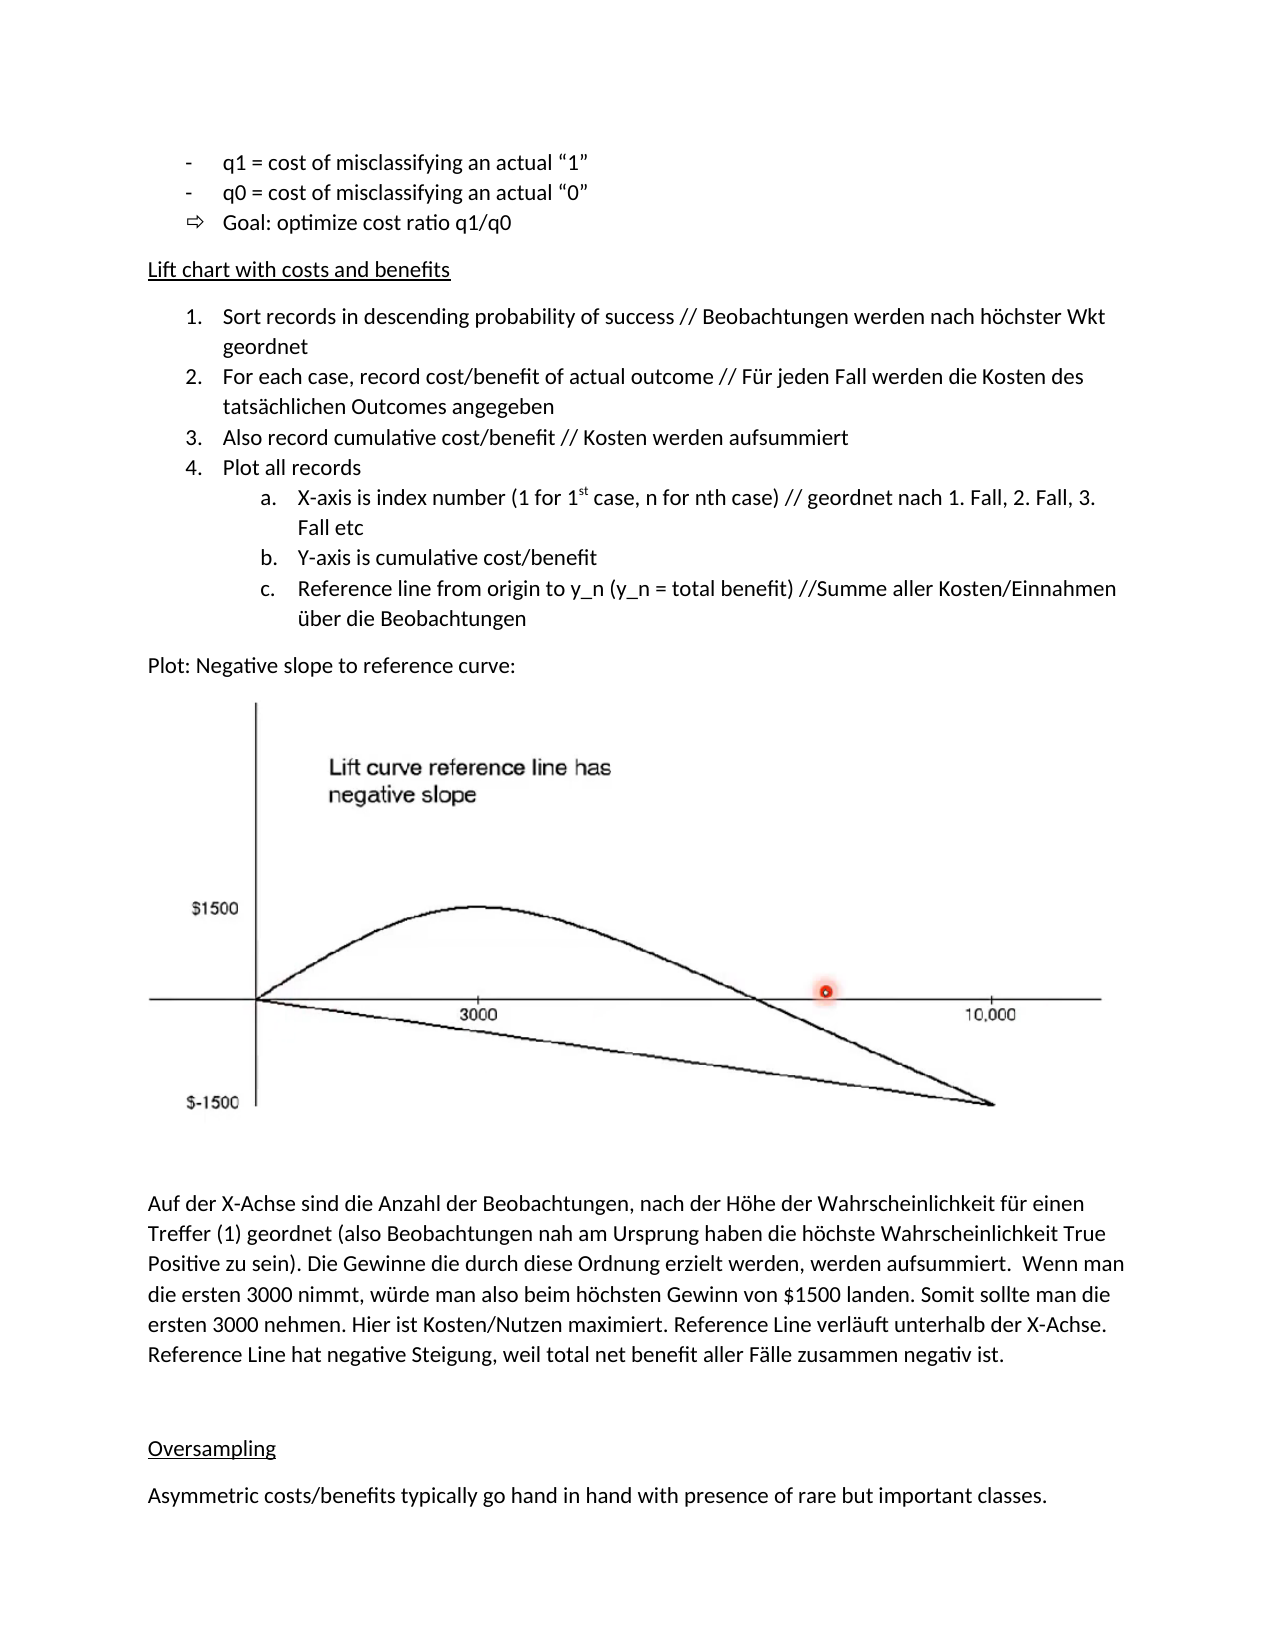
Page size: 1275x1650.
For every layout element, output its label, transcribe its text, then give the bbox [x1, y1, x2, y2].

text Plot: Negative slope to reference curve: [148, 651, 1127, 679]
list Goal: optimize cost ratio q1/q0 [185, 208, 1127, 236]
picture [147, 697, 1128, 1171]
text Oversampling [148, 1434, 1127, 1462]
list Reference line from origin to y_n (y_n = total benefit) //Summe aller Kosten/Einnahmen über die Beobachtungen [260, 574, 1127, 632]
subtitle Lift chart with costs and benefits [148, 255, 1127, 283]
list For each case, record cost/benefit of actual outcome // Für jeden Fall werden die Kosten des tatsächlichen Outcomes angegeben [185, 362, 1127, 420]
list q0 = cost of misclassifying an actual “0” [185, 178, 1127, 206]
list Also record cumulative cost/benefit // Kosten werden aufsummiert [185, 423, 1127, 451]
list Y-axis is cumulative cost/benefit [260, 543, 1127, 571]
list Plot all records [185, 453, 1127, 481]
list Sort records in descending probability of success // Beobachtungen werden nach höchster Wkt geordnet [185, 302, 1127, 360]
list q1 = cost of misclassifying an actual “1” [185, 148, 1127, 176]
list X-axis is index number (1 for 1st case, n for nth case) // geordnet nach 1. Fall, 2. Fall, 3. Fall etc [260, 483, 1127, 541]
text Auf der X-Achse sind die Anzahl der Beobachtungen, nach der Höhe der Wahrscheinlichkeit für einen Treffer (1) geordnet (also Beobachtungen nah am Ursprung haben die höchste Wahrscheinlichkeit True Positive zu sein). Die Gewinne die durch diese Ordnung erzielt werden, werden aufsummiert. Wenn man die ersten 3000 nimmt, würde man also beim höchsten Gewinn von $1500 landen. Somit sollte man die ersten 3000 nehmen. Hier ist Kosten/Nutzen maximiert. Reference Line verläuft unterhalb der X-Achse. Reference Line hat negative Steigung, weil total net benefit aller Fälle zusammen negativ ist. [148, 1189, 1127, 1368]
text Asymmetric costs/benefits typically go hand in hand with presence of rare but important classes. [148, 1481, 1127, 1509]
